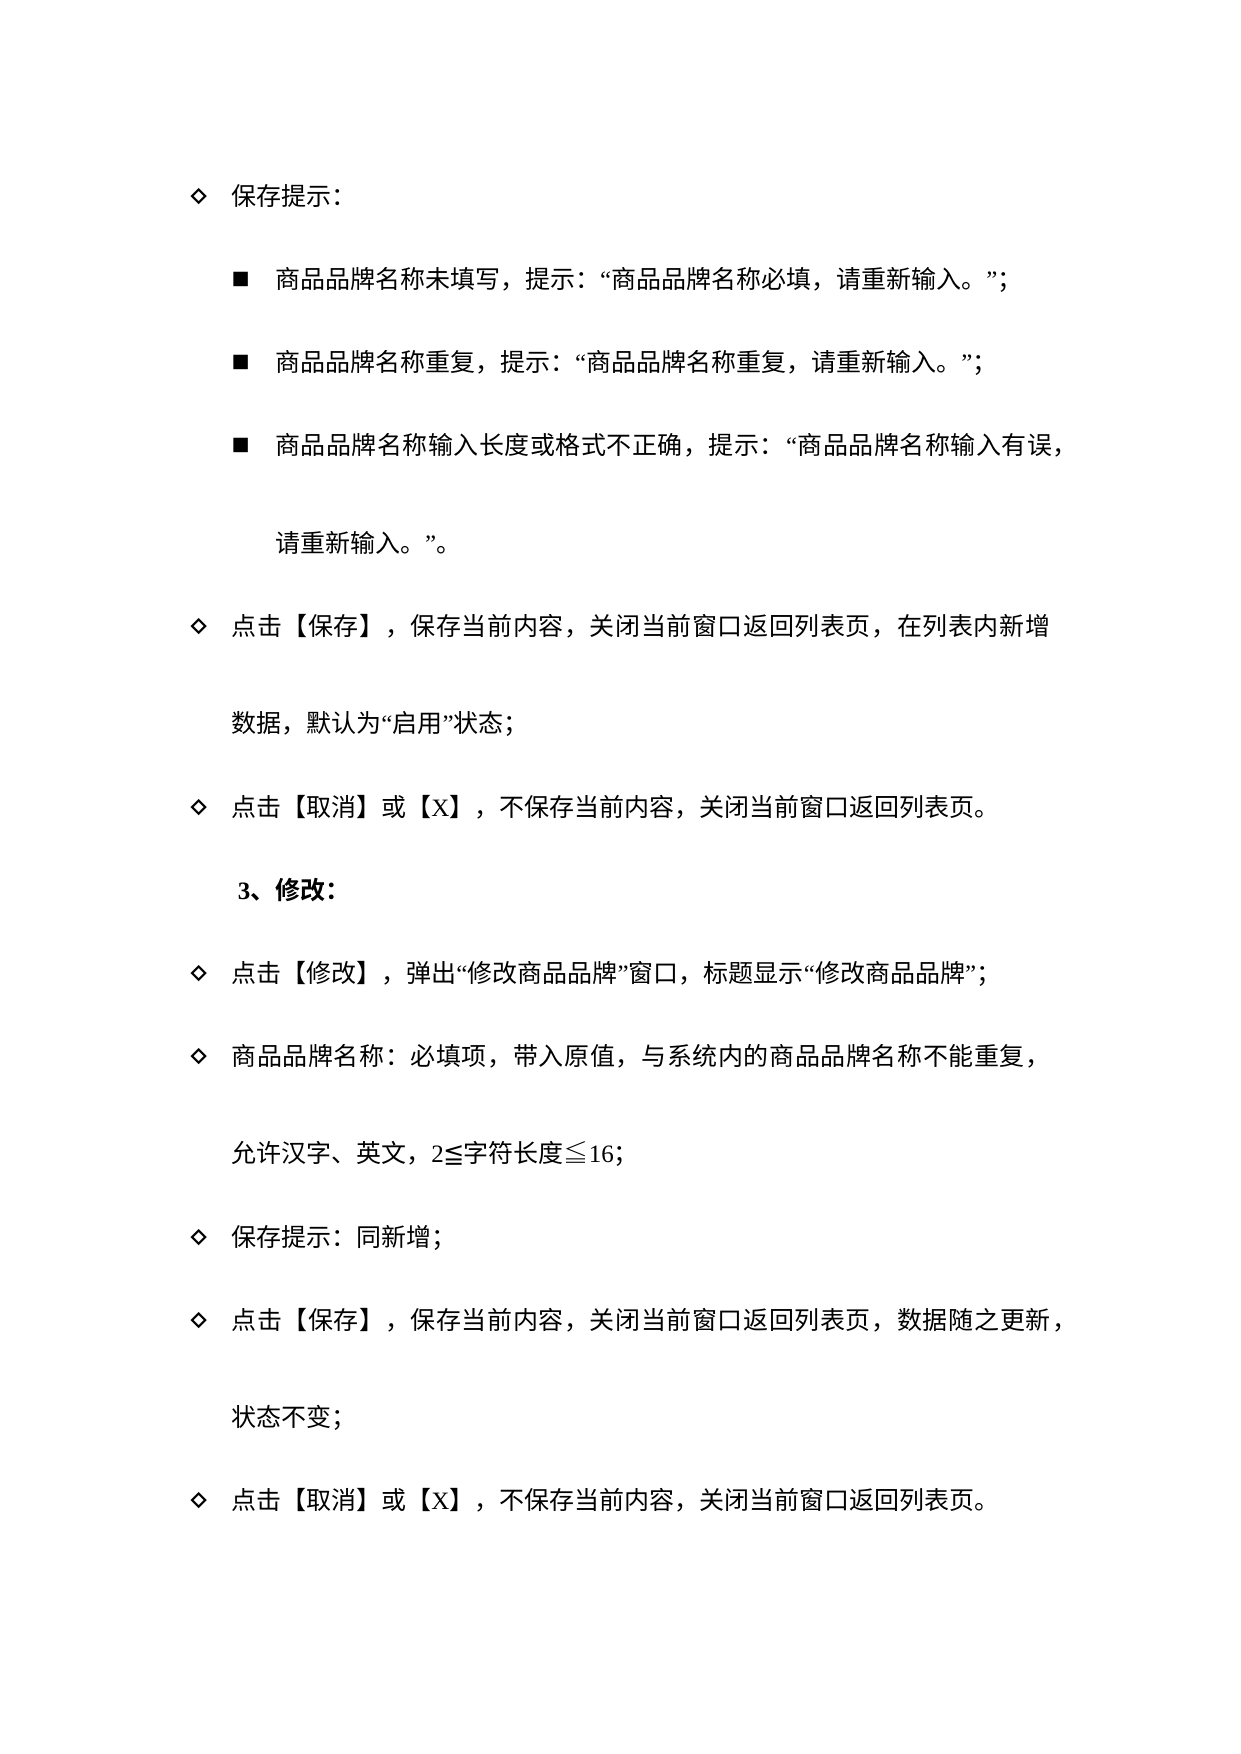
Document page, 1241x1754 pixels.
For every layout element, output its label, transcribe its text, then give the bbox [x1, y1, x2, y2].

list 点击【取消】或【X】，不保存当前内容，关闭当前窗口返回列表页。 [187, 1466, 1053, 1531]
list 点击【保存】，保存当前内容，关闭当前窗口返回列表页，数据随之更新，状态不变； [187, 1286, 1053, 1448]
list 点击【取消】或【X】，不保存当前内容，关闭当前窗口返回列表页。 [187, 773, 1053, 838]
list 点击【保存】，保存当前内容，关闭当前窗口返回列表页，在列表内新增数据，默认为“启用”状态； [187, 592, 1053, 754]
list 商品品牌名称：必填项，带入原值，与系统内的商品品牌名称不能重复，允许汉字、英文，2≦字符长度≦16； [187, 1022, 1053, 1184]
list 保存提示： [187, 162, 1053, 227]
list 保存提示：同新增； [187, 1203, 1053, 1268]
text 3、修改： [187, 856, 1053, 921]
list 商品品牌名称重复，提示：“商品品牌名称重复，请重新输入。”； [231, 328, 1053, 393]
list 商品品牌名称输入长度或格式不正确，提示：“商品品牌名称输入有误，请重新输入。”。 [231, 411, 1053, 574]
list 点击【修改】，弹出“修改商品品牌”窗口，标题显示“修改商品品牌”； [187, 939, 1053, 1004]
list 商品品牌名称未填写，提示：“商品品牌名称必填，请重新输入。”； [231, 245, 1053, 310]
